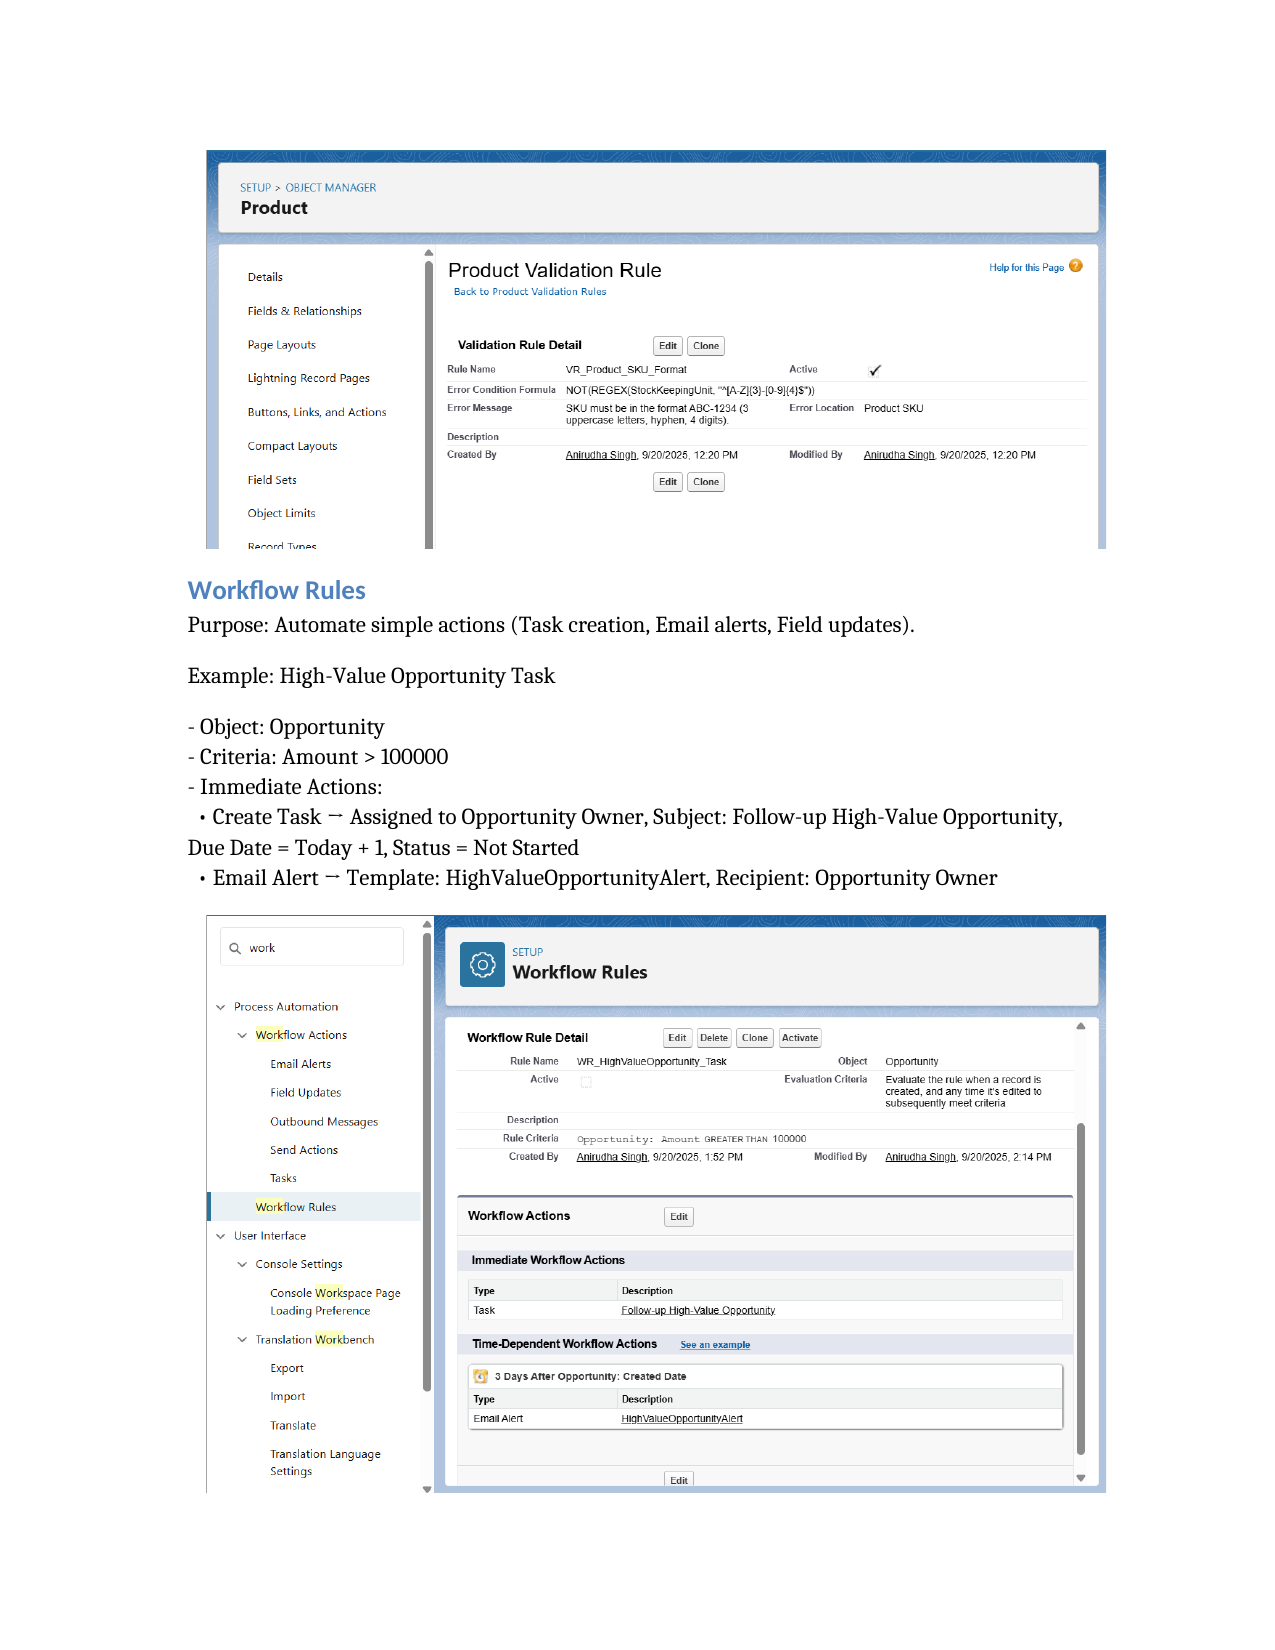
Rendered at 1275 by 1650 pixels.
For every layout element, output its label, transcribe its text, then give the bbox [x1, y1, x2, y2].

text Workflow Rules [187, 573, 1087, 607]
picture [206, 150, 1107, 549]
text Purpose: Automate simple actions (Task creation, Email alerts, Field updates). [187, 611, 1087, 638]
picture [206, 915, 1107, 1493]
text Example: High-Value Opportunity Task [187, 662, 1087, 689]
text - Object: Opportunity - Criteria: Amount > 100000 - Immediate Actions: • Create Task → Assigned to Opportunity Owner, Subject: Follow-up High-Value Opportunity, Due Date = Today + 1, Status = Not Started • Email Alert → Template: HighValueOpportunityAlert, Recipient: Opportunity Owner [187, 713, 1087, 891]
